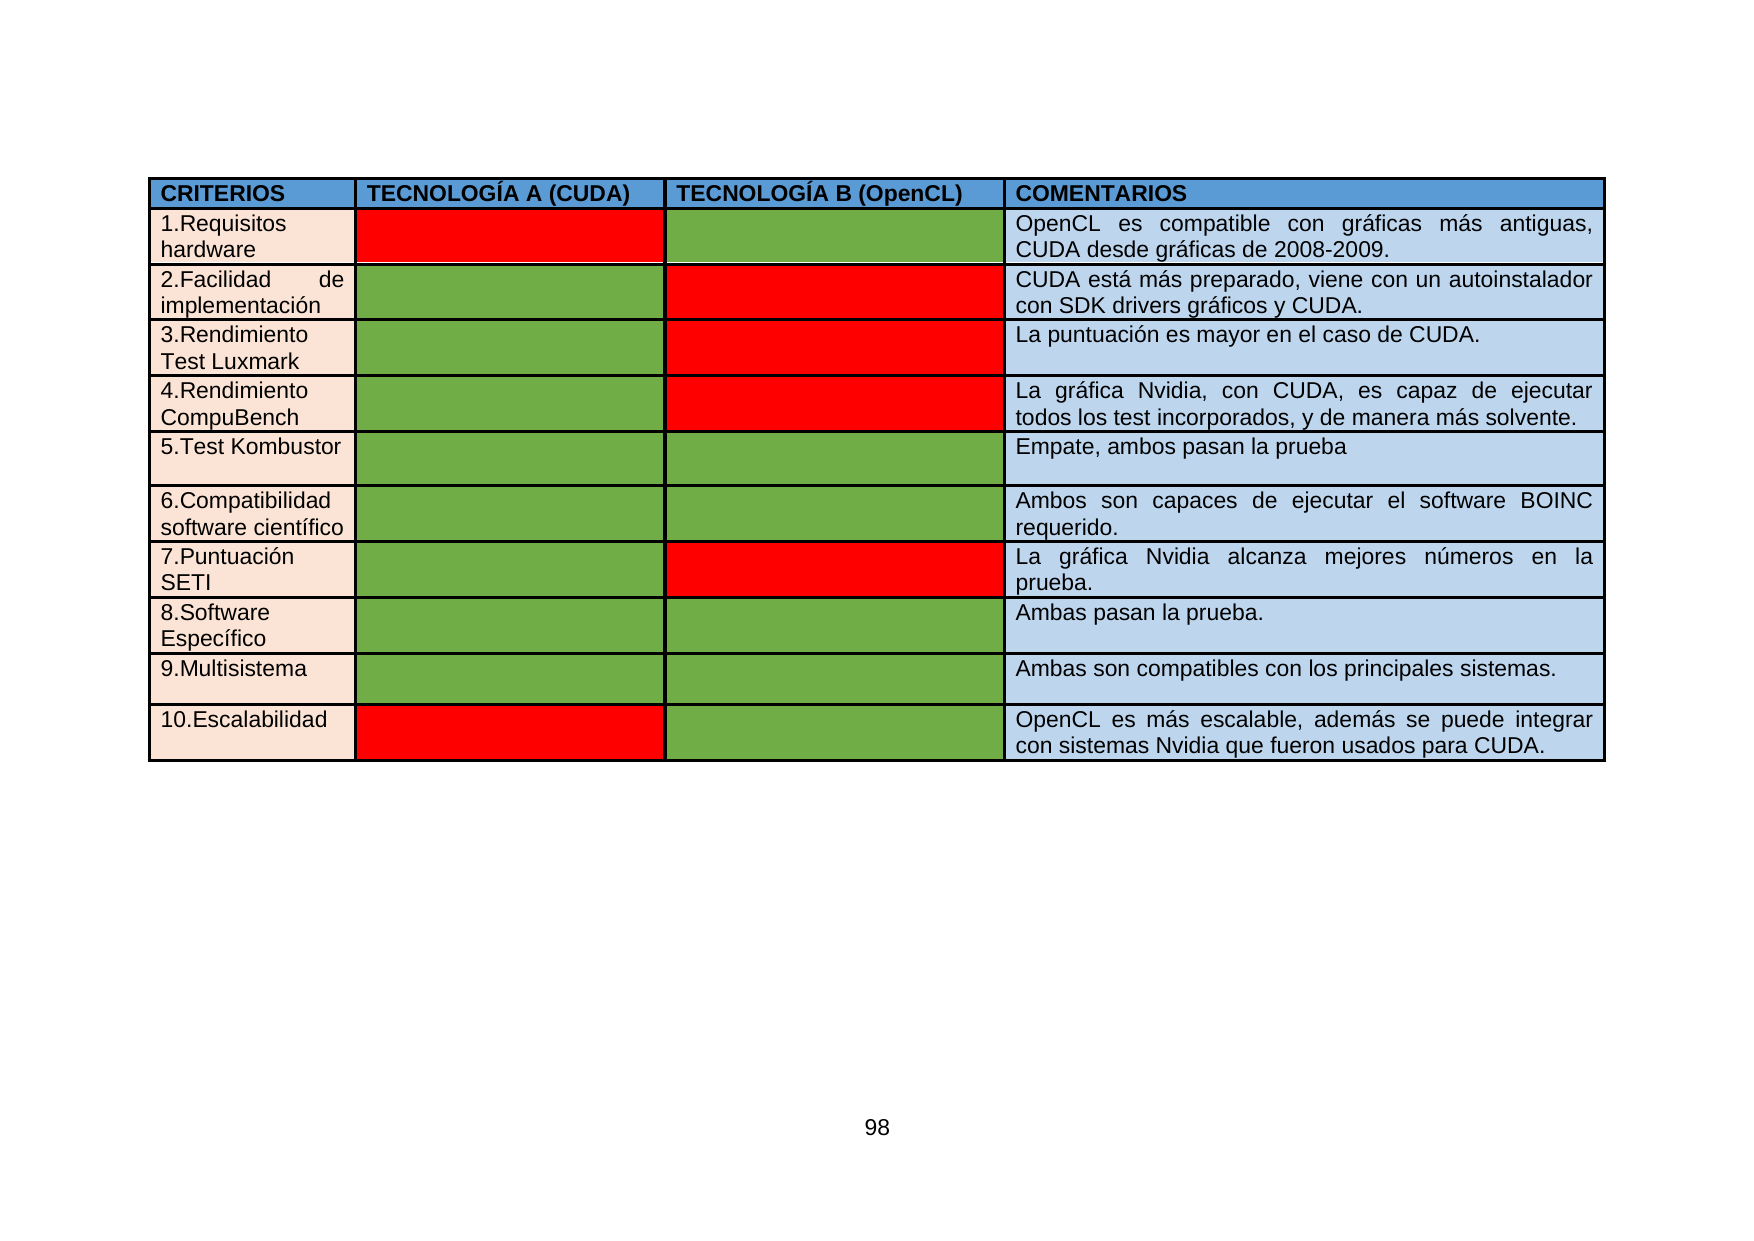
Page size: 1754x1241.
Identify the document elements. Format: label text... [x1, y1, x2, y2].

table_cell [357, 599, 663, 652]
table_cell [667, 706, 1003, 759]
table_cell OpenCL es más escalable, además se puede integrar con sistemas Nvidia que fueron usados para CUDA. [1006, 706, 1603, 759]
table_cell La gráfica Nvidia alcanza mejores números en la prueba. [1006, 543, 1603, 596]
table_header TECNOLOGÍA A (CUDA) [357, 180, 663, 207]
table_cell [667, 210, 1003, 262]
table_cell [667, 655, 1003, 703]
table_cell 6.Compatibilidad software científico [151, 487, 354, 540]
table_cell CUDA está más preparado, viene con un autoinstalador con SDK drivers gráficos y CUDA. [1006, 266, 1603, 318]
table_header COMENTARIOS [1006, 180, 1603, 207]
table_cell 7.Puntuación SETI [151, 543, 354, 596]
table_cell 1.Requisitos hardware [151, 210, 354, 262]
table_cell 5.Test Kombustor [151, 433, 354, 484]
table_header TECNOLOGÍA B (OpenCL) [667, 180, 1003, 207]
table_cell 2.Facilidad de implementación [151, 266, 354, 318]
table_cell 9.Multisistema [151, 655, 354, 703]
table_cell [357, 433, 663, 484]
table_cell [667, 321, 1003, 374]
table_cell Ambas pasan la prueba. [1006, 599, 1603, 652]
table_cell Ambos son capaces de ejecutar el software BOINC requerido. [1006, 487, 1603, 540]
table_cell [667, 266, 1003, 318]
table_cell La puntuación es mayor en el caso de CUDA. [1006, 321, 1603, 374]
table_cell 4.Rendimiento CompuBench [151, 377, 354, 430]
table_cell OpenCL es compatible con gráficas más antiguas, CUDA desde gráficas de 2008-2009. [1006, 210, 1603, 262]
table_cell [357, 706, 663, 759]
table_cell [357, 321, 663, 374]
table_cell 10.Escalabilidad [151, 706, 354, 759]
table_cell 8.Software Específico [151, 599, 354, 652]
table_cell [357, 377, 663, 430]
table_cell Ambas son compatibles con los principales sistemas. [1006, 655, 1603, 703]
table_cell [667, 377, 1003, 430]
table_cell [357, 266, 663, 318]
table_header CRITERIOS [151, 180, 354, 207]
table_cell [357, 210, 663, 262]
table_cell 3.Rendimiento Test Luxmark [151, 321, 354, 374]
table_cell Empate, ambos pasan la prueba [1006, 433, 1603, 484]
table_cell [667, 433, 1003, 484]
table_cell La gráfica Nvidia, con CUDA, es capaz de ejecutar todos los test incorporados, y de manera más solvente. [1006, 377, 1603, 430]
table_cell [357, 655, 663, 703]
table_cell [667, 543, 1003, 596]
table_cell [357, 543, 663, 596]
table_cell [667, 487, 1003, 540]
table_cell [667, 599, 1003, 652]
table_cell [357, 487, 663, 540]
